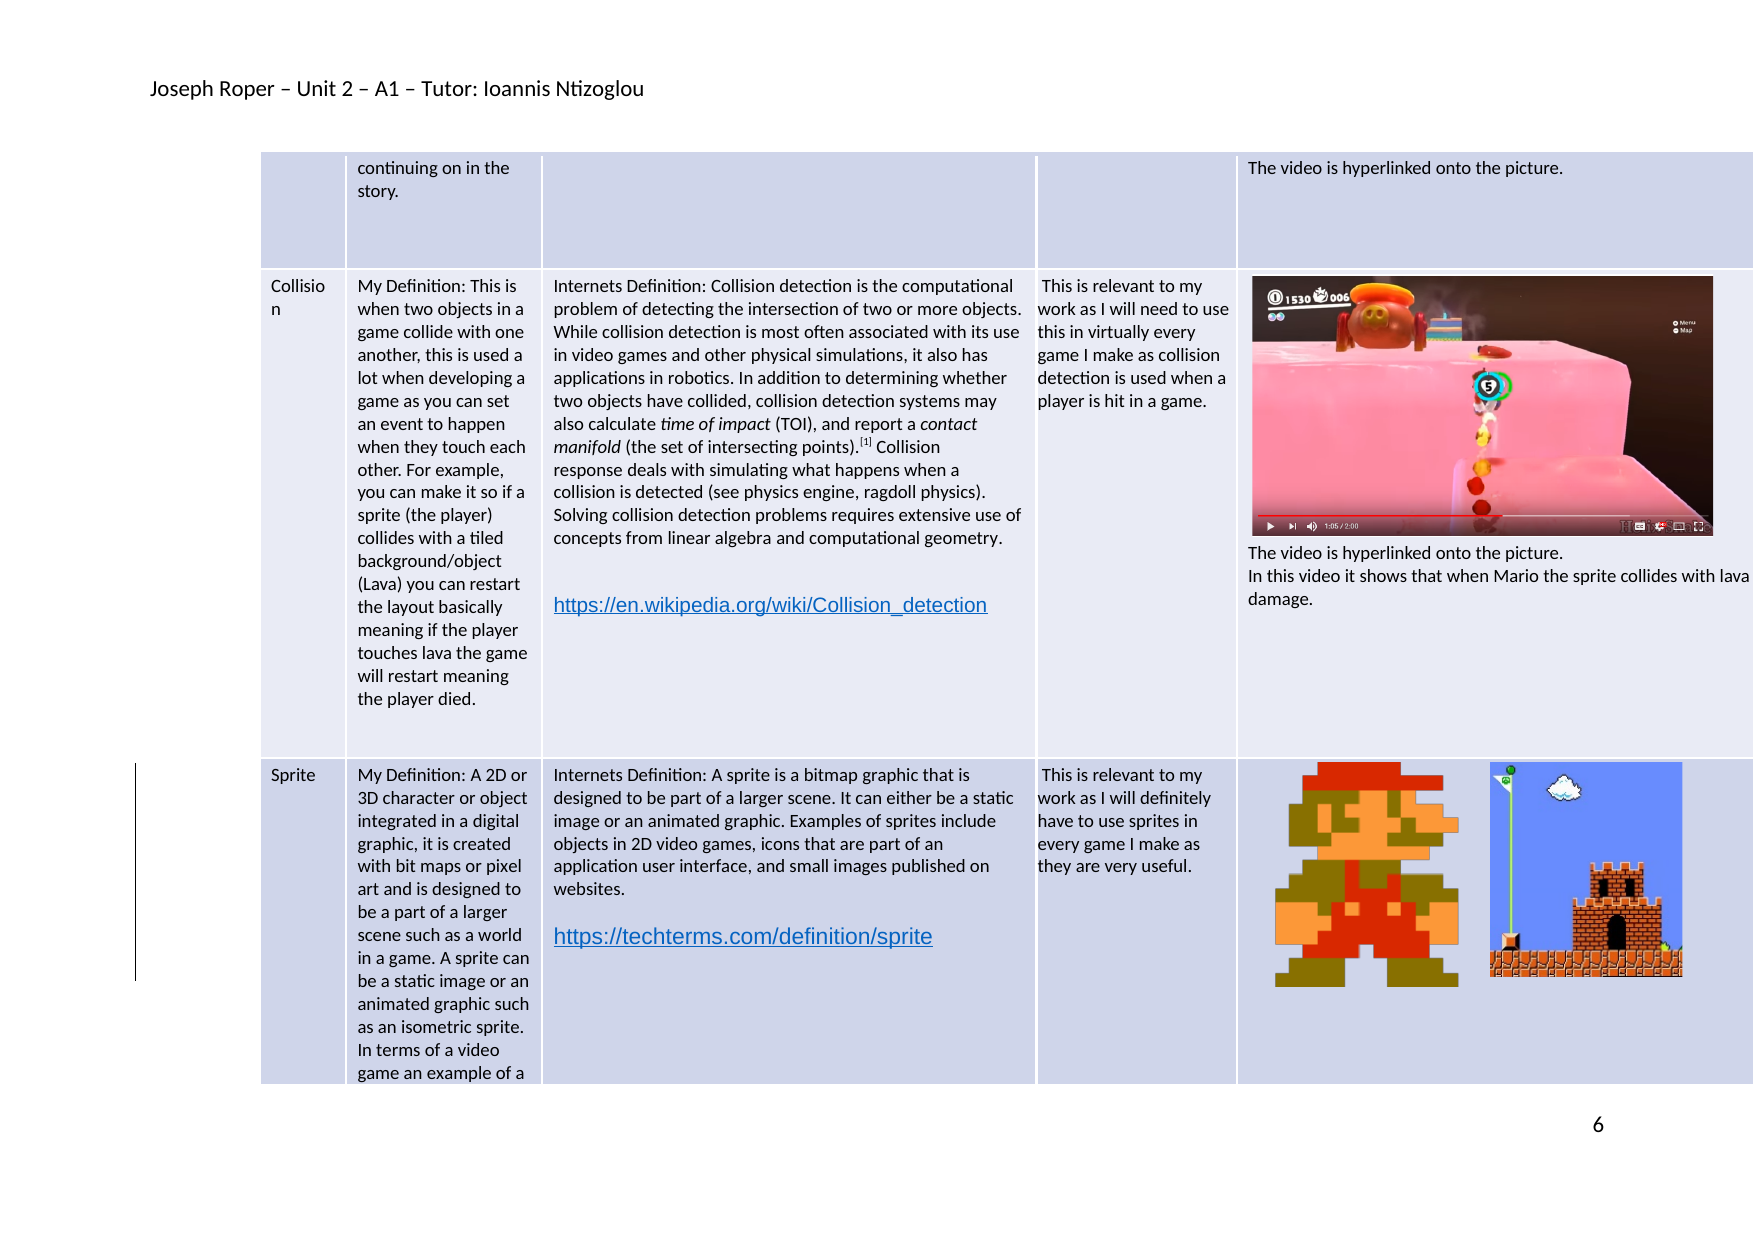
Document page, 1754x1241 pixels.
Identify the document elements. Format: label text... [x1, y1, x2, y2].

picture [1247, 762, 1472, 987]
picture [1490, 762, 1683, 977]
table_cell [347, 759, 541, 1084]
table_cell Bug [261, 152, 346, 268]
picture [1252, 274, 1714, 537]
table_cell Collision [261, 270, 345, 757]
table_cell The video is hyperlinked onto the picture. In this video it shows that when Mario the sprite collides with lava the object he takes damage. [1238, 270, 1753, 757]
table_cell Internets Definition: Collision detection is the computational problem of detecting the intersection of two or more objects. While collision detection is most often associated with its use in video games and other physical simulations, it also has applications in robotics. In addition to determining whether two objects have collided, collision detection systems may also calculate time of impact (TOI), and report a contact manifold (the set of intersecting points).[1] Collision response deals with simulating what happens when a collision is detected (see physics engine, ragdoll physics). Solving collision detection problems requires extensive use of concepts from linear algebra and computational geometry. https://en.wikipedia.org/wiki/Collision_detection [543, 270, 1035, 757]
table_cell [542, 152, 1036, 268]
table_cell This is relevant to my work as I will need to use this in virtually every game I make as collision detection is used when a player is hit in a game. [1038, 270, 1236, 757]
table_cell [1036, 152, 1237, 268]
table_cell Sprite [261, 759, 345, 1084]
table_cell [1237, 152, 1753, 268]
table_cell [1038, 759, 1236, 1084]
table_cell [346, 152, 542, 268]
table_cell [543, 759, 1035, 1084]
table_cell [1238, 759, 1753, 1084]
table_cell My Definition: This is when two objects in a game collide with one another, this is used a lot when developing a game as you can set an event to happen when they touch each other. For example, you can make it so if a sprite (the player) collides with a tiled background/object (Lava) you can restart the layout basically meaning if the player touches lava the game will restart meaning the player died. [347, 270, 541, 757]
